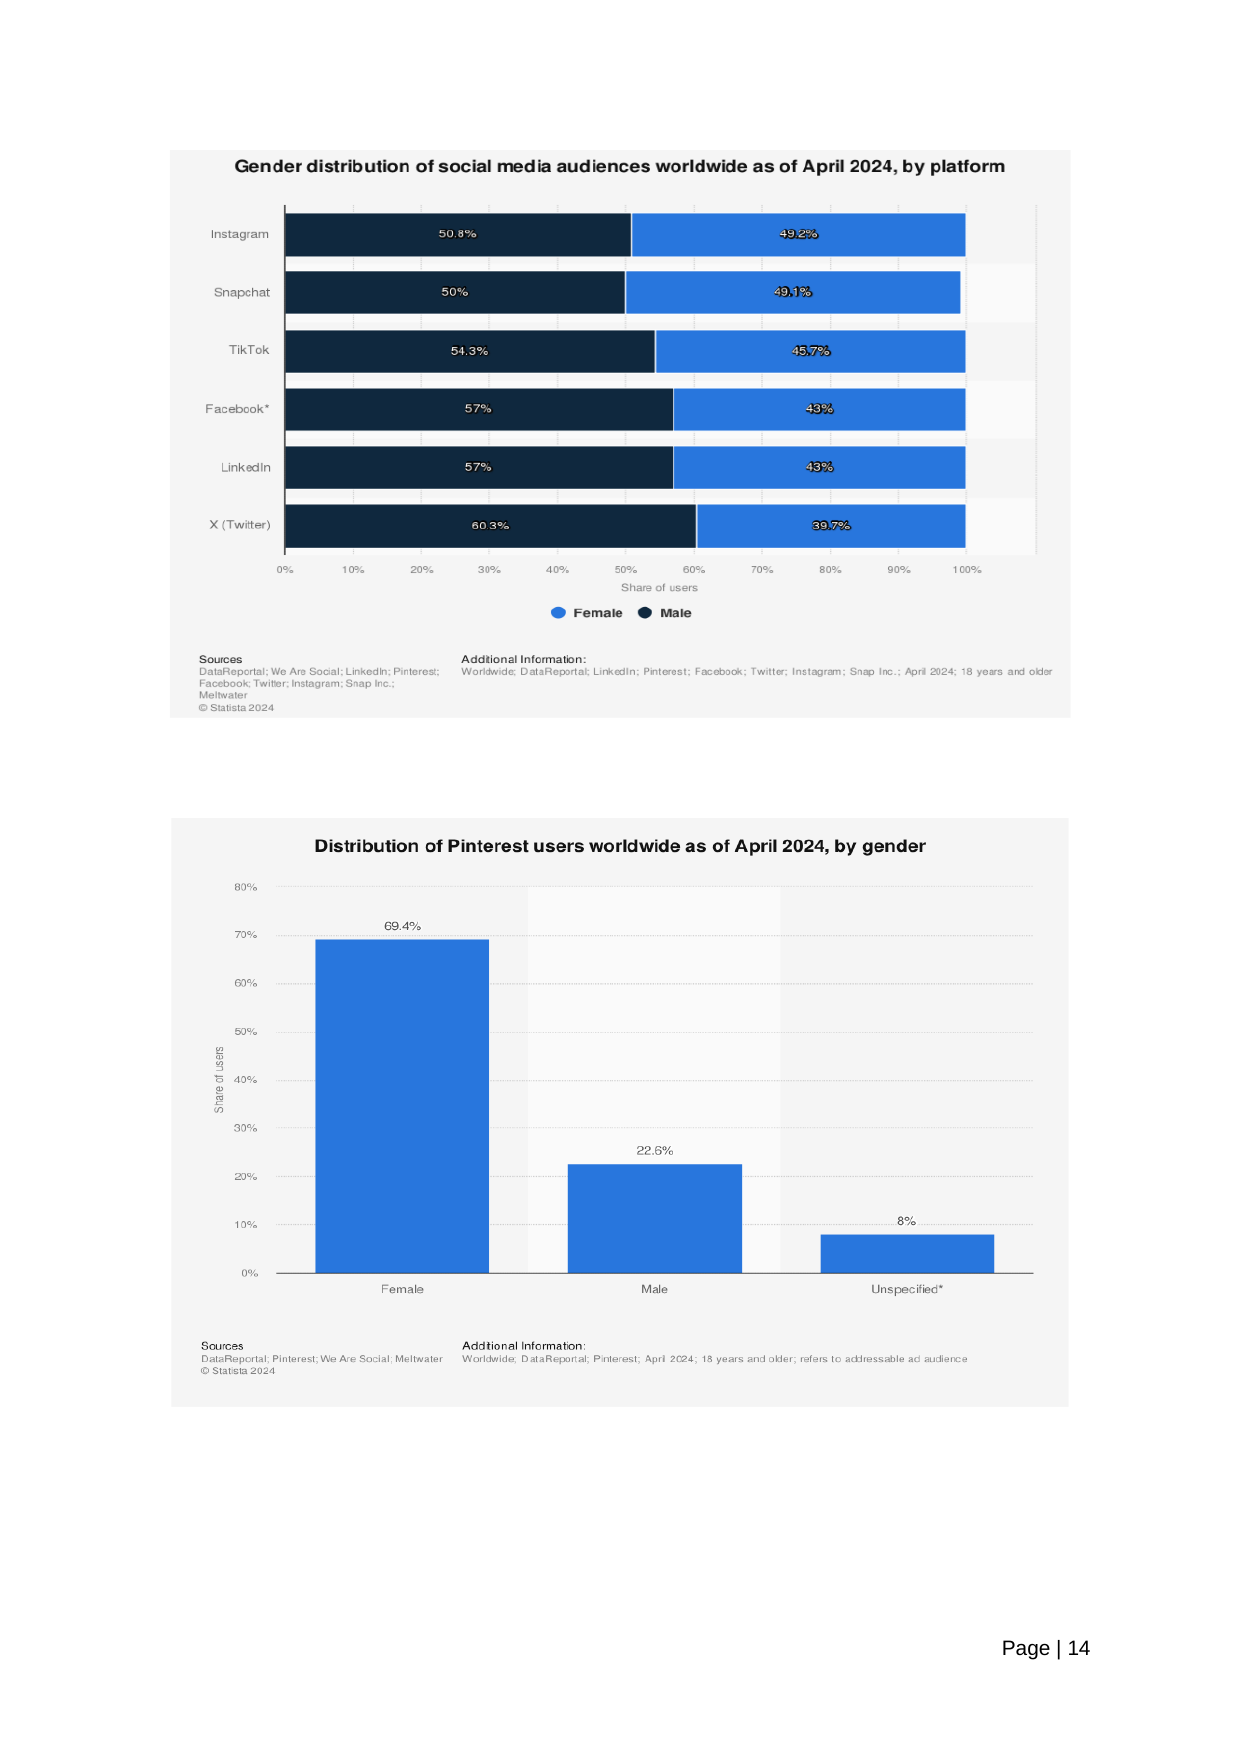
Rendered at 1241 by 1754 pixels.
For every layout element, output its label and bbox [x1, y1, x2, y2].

picture [171, 818, 1069, 1407]
picture [169, 150, 1071, 718]
